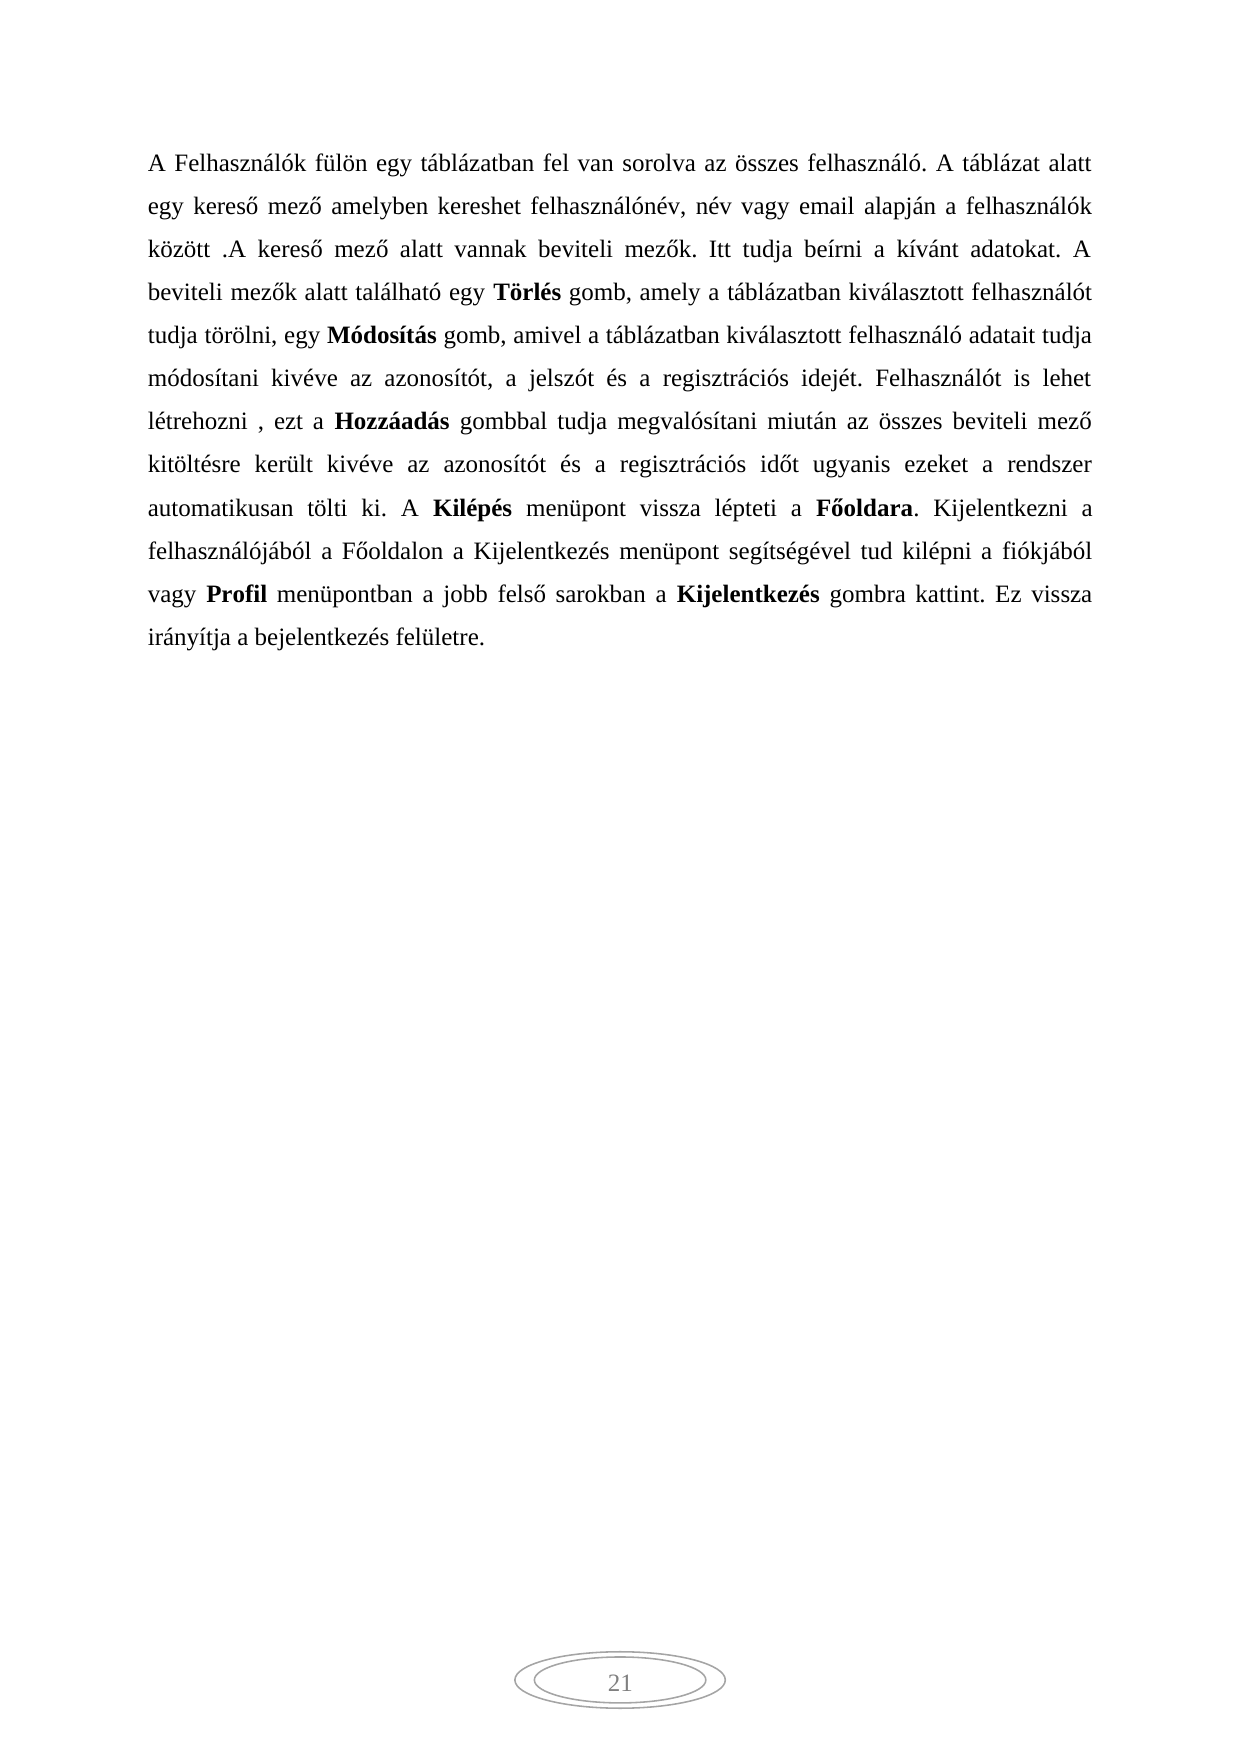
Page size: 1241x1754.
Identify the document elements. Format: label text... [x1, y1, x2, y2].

text A Felhasználók fülön egy táblázatban fel van sorolva az összes felhasználó. A táblázat alatt egy kereső mező amelyben kereshet felhasználónév, név vagy email alapján a felhasználók között .A kereső mező alatt vannak beviteli mezők. Itt tudja beírni a kívánt adatokat. A beviteli mezők alatt található egy Törlés gomb, amely a táblázatban kiválasztott felhasználót tudja törölni, egy Módosítás gomb, amivel a táblázatban kiválasztott felhasználó adatait tudja módosítani kivéve az azonosítót, a jelszót és a regisztrációs idejét. Felhasználót is lehet létrehozni , ezt a Hozzáadás gombbal tudja megvalósítani miután az összes beviteli mező kitöltésre került kivéve az azonosítót és a regisztrációs időt ugyanis ezeket a rendszer automatikusan tölti ki. A Kilépés menüpont vissza lépteti a Főoldara. Kijelentkezni a felhasználójából a Főoldalon a Kijelentkezés menüpont segítségével tud kilépni a fiókjából vagy Profil menüpontban a jobb felső sarokban a Kijelentkezés gombra kattint. Ez vissza irányítja a bejelentkezés felületre. [148, 148, 1093, 651]
